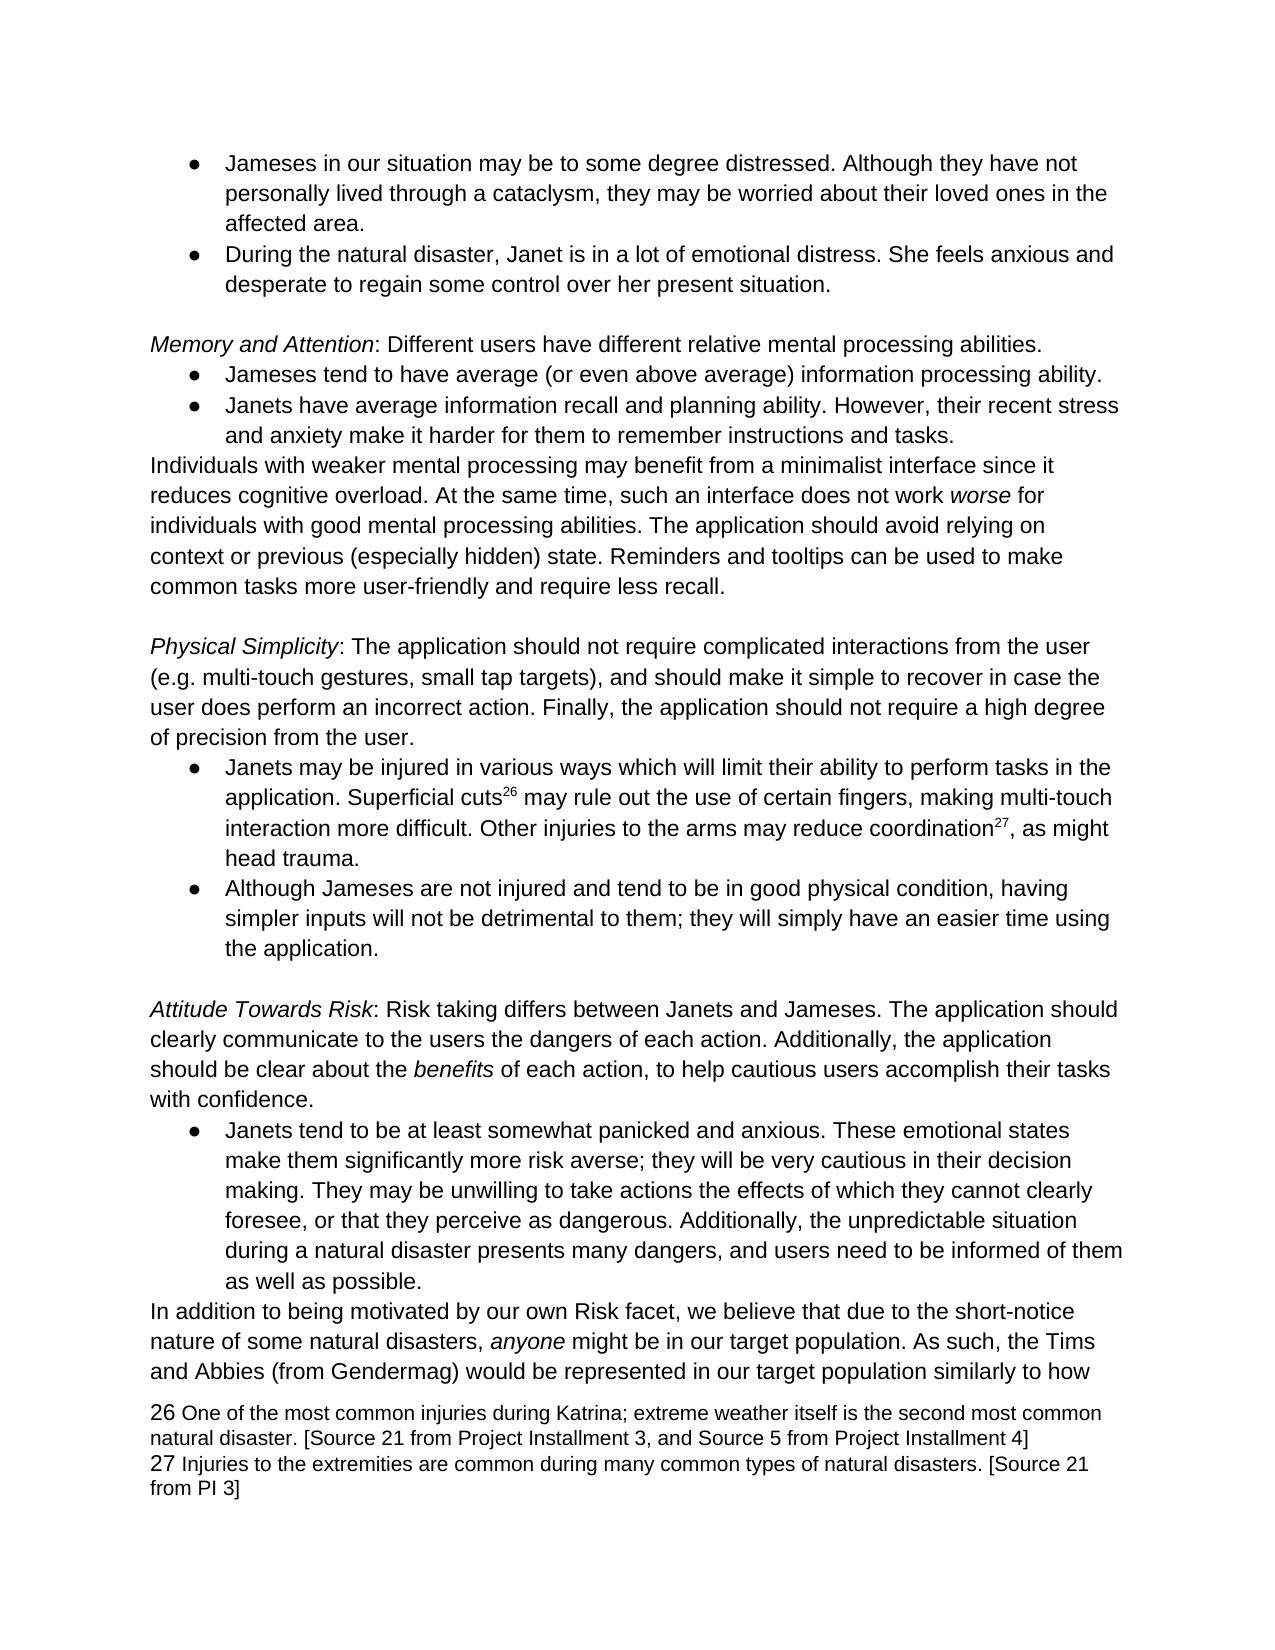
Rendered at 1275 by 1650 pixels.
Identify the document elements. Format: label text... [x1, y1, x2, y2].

list Jameses in our situation may be to some degree distressed. Although they have not personally lived through a cataclysm, they may be worried about their loved ones in the affected area. [187, 150, 1125, 237]
list Although Jameses are not injured and tend to be in good physical condition, having simpler inputs will not be detrimental to them; they will simply have an easier time using the application. [187, 875, 1125, 962]
list Jameses tend to have average (or even above average) information processing ability. [187, 361, 1125, 388]
list During the natural disaster, Janet is in a lot of emotional distress. She feels anxious and desperate to regain some control over her present situation. [187, 241, 1125, 297]
list Janets may be injured in various ways which will limit their ability to perform tasks in the application. Superficial cuts may rule out the use of certain fingers, making multi-touch interaction more difficult. Other injuries to the arms may reduce coordination, as might head trauma. [187, 754, 1125, 871]
list Janets tend to be at least somewhat panicked and anxious. These emotional states make them significantly more risk averse; they will be very cautious in their decision making. They may be unwilling to take actions the effects of which they cannot clearly foresee, or that they perceive as dangerous. Additionally, the unpredictable situation during a natural disaster presents many dangers, and users need to be informed of them as well as possible. [187, 1117, 1125, 1294]
text Memory and Attention: Different users have different relative mental processing abilities. [150, 331, 1125, 358]
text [150, 1298, 1125, 1385]
text Attitude Towards Risk: Risk taking differs between Janets and Jameses. The application should clearly communicate to the users the dangers of each action. Additionally, the application should be clear about the benefits of each action, to help cautious users accomplish their tasks with confidence. [150, 996, 1125, 1113]
text Physical Simplicity: The application should not require complicated interactions from the user (e.g. multi-touch gestures, small tap targets), and should make it simple to recover in case the user does perform an incorrect action. Finally, the application should not require a high degree of precision from the user. [150, 633, 1125, 750]
list Janets have average information recall and planning ability. However, their recent stress and anxiety make it harder for them to remember instructions and tasks. [187, 392, 1125, 448]
text Individuals with weaker mental processing may benefit from a minimalist interface since it reduces cognitive overload. At the same time, such an interface does not work worse for individuals with good mental processing abilities. The application should avoid relying on context or previous (especially hidden) state. Reminders and tooltips can be used to make common tasks more user-friendly and require less recall. [150, 452, 1125, 599]
